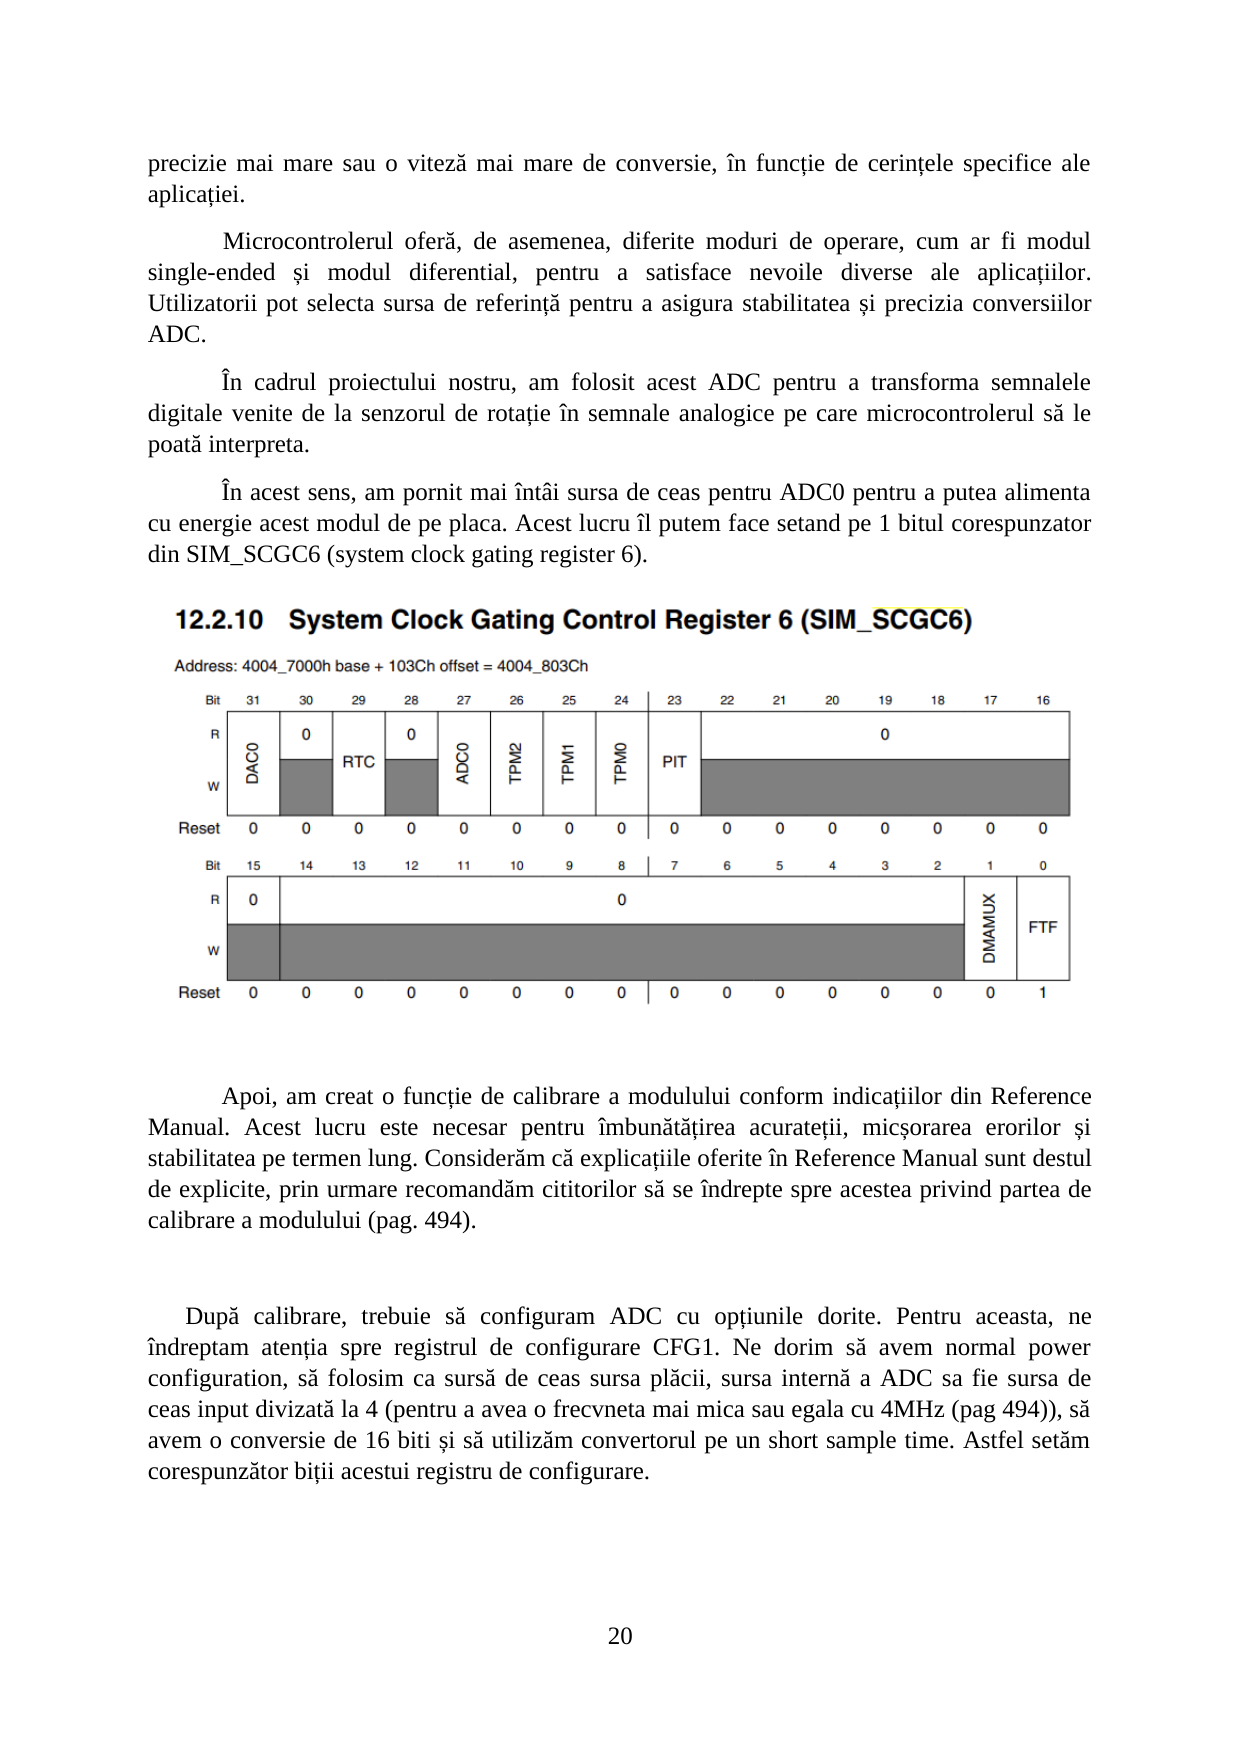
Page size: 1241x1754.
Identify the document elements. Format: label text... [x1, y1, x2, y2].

text După calibrare, trebuie să configuram ADC cu opțiunile dorite. Pentru aceasta, ne îndreptam atenția spre registrul de configurare CFG1. Ne dorim să avem normal power configuration, să folosim ca sursă de ceas sursa plăcii, sursa internă a ADC sa fie sursa de ceas input divizată la 4 (pentru a avea o frecvneta mai mica sau egala cu 4MHz (pag 494)), să avem o conversie de 16 biti și să utilizăm convertorul pe un short sample time. Astfel setăm corespunzător biții acestui registru de configurare. [148, 1301, 1092, 1485]
picture [147, 586, 1093, 1015]
text În acest sens, am pornit mai întâi sursa de ceas pentru ADC0 pentru a putea alimenta cu energie acest modul de pe placa. Acest lucru îl putem face setand pe 1 bitul corespunzator din SIM_SCGC6 (system clock gating register 6). [148, 477, 1092, 568]
text Microcontrolerul oferă, de asemenea, diferite moduri de operare, cum ar fi modul single-ended și modul diferential, pentru a satisface nevoile diverse ale aplicațiilor. Utilizatorii pot selecta sursa de referință pentru a asigura stabilitatea și precizia conversiilor ADC. [148, 226, 1092, 348]
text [148, 148, 1092, 207]
text În cadrul proiectului nostru, am folosit acest ADC pentru a transforma semnalele digitale venite de la senzorul de rotație în semnale analogice pe care microcontrolerul să le poată interpreta. [148, 367, 1092, 458]
text Apoi, am creat o funcție de calibrare a modulului conform indicațiilor din Reference Manual. Acest lucru este necesar pentru îmbunătățirea acurateții, micșorarea erorilor și stabilitatea pe termen lung. Considerăm că explicațiile oferite în Reference Manual sunt destul de explicite, prin urmare recomandăm cititorilor să se îndrepte spre acestea privind partea de calibrare a modulului (pag. 494). [148, 1081, 1092, 1234]
